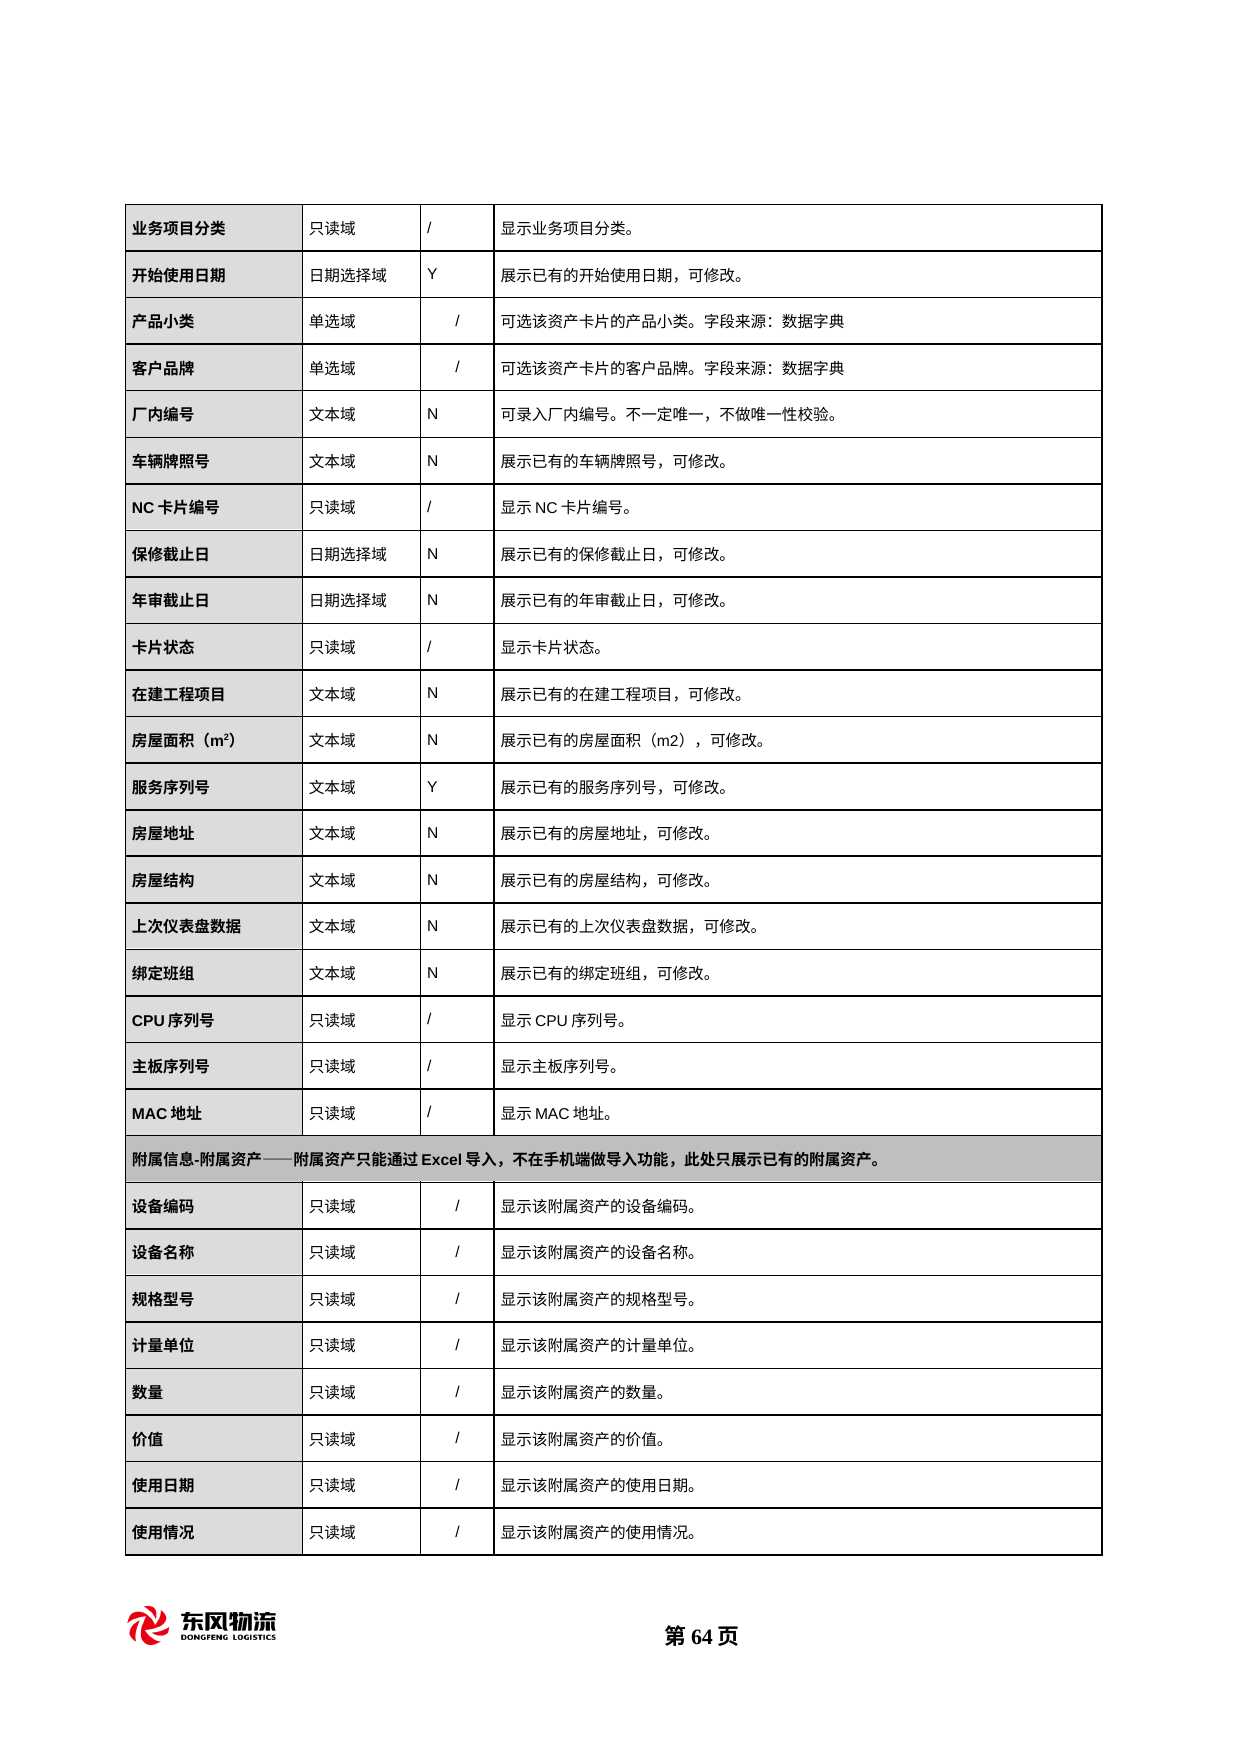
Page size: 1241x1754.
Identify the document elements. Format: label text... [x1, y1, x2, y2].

table_cell N [421, 438, 493, 483]
table_cell 展示已有的保修截止日，可修改。 [495, 531, 1101, 576]
table_cell N [421, 531, 493, 576]
table_cell N [421, 717, 493, 762]
table_cell Y [421, 252, 493, 297]
table_cell 卡片状态 [126, 624, 302, 669]
table_cell 只读域 [303, 997, 420, 1042]
table_cell 上次仪表盘数据 [126, 904, 302, 948]
table_cell 只读域 [303, 1323, 420, 1368]
table_cell 单选域 [303, 345, 420, 390]
table_cell N [421, 857, 493, 902]
table_cell 显示该附属资产的使用情况。 [495, 1509, 1101, 1554]
table_cell 附属信息-附属资产——附属资产只能通过Excel导入，不在手机端做导入功能，此处只展示已有的附属资产。 [126, 1136, 1101, 1181]
table_cell 文本域 [303, 717, 420, 762]
table_cell 展示已有的房屋面积（m2），可修改。 [495, 717, 1101, 762]
picture [127, 1606, 276, 1645]
table_cell / [421, 1369, 493, 1414]
table_cell 显示卡片状态。 [495, 624, 1101, 669]
table_cell 显示NC卡片编号。 [495, 485, 1101, 529]
table_cell 文本域 [303, 857, 420, 902]
table_cell 展示已有的上次仪表盘数据，可修改。 [495, 904, 1101, 948]
table_cell 展示已有的车辆牌照号，可修改。 [495, 438, 1101, 483]
table_cell 只读域 [303, 1509, 420, 1554]
table_cell 房屋面积（m2） [126, 717, 302, 762]
table_cell 使用情况 [126, 1509, 302, 1554]
table_cell 只读域 [303, 1369, 420, 1414]
table_cell 使用日期 [126, 1462, 302, 1507]
table_cell N [421, 950, 493, 995]
table_cell 日期选择域 [303, 531, 420, 576]
table_cell 显示该附属资产的数量。 [495, 1369, 1101, 1414]
table_cell 只读域 [303, 624, 420, 669]
table_cell NC卡片编号 [126, 485, 302, 529]
table_cell 显示MAC地址。 [495, 1090, 1101, 1135]
table_cell / [421, 624, 493, 669]
table_cell 设备名称 [126, 1230, 302, 1274]
table_cell 客户品牌 [126, 345, 302, 390]
table_cell 展示已有的服务序列号，可修改。 [495, 764, 1101, 809]
table_cell 展示已有的房屋结构，可修改。 [495, 857, 1101, 902]
table_cell 只读域 [303, 1462, 420, 1507]
table_cell 在建工程项目 [126, 671, 302, 716]
table_cell 规格型号 [126, 1276, 302, 1321]
table_cell 开始使用日期 [126, 252, 302, 297]
table_cell 展示已有的开始使用日期，可修改。 [495, 252, 1101, 297]
table_cell / [421, 1416, 493, 1461]
table_cell 产品小类 [126, 298, 302, 343]
table_cell 单选域 [303, 298, 420, 343]
table_cell 保修截止日 [126, 531, 302, 576]
table_cell 数量 [126, 1369, 302, 1414]
table_cell 车辆牌照号 [126, 438, 302, 483]
table_cell 厂内编号 [126, 391, 302, 436]
table_cell 显示该附属资产的设备编码。 [495, 1183, 1101, 1228]
table_cell 显示该附属资产的使用日期。 [495, 1462, 1101, 1507]
table_cell / [421, 1509, 493, 1554]
table_cell 只读域 [303, 1416, 420, 1461]
table_cell / [421, 997, 493, 1042]
table_cell 业务项目分类 [126, 205, 302, 250]
table_cell / [421, 205, 493, 250]
table_cell / [421, 1276, 493, 1321]
table_cell 文本域 [303, 811, 420, 855]
table_cell 显示该附属资产的规格型号。 [495, 1276, 1101, 1321]
table_cell 展示已有的年审截止日，可修改。 [495, 578, 1101, 623]
table_cell Y [421, 764, 493, 809]
table_cell 显示业务项目分类。 [495, 205, 1101, 250]
table_cell 价值 [126, 1416, 302, 1461]
table_cell 文本域 [303, 671, 420, 716]
table_cell / [421, 1090, 493, 1135]
table_cell 主板序列号 [126, 1043, 302, 1088]
table_cell 显示该附属资产的设备名称。 [495, 1230, 1101, 1274]
table_cell 年审截止日 [126, 578, 302, 623]
table_cell / [421, 1043, 493, 1088]
table_cell 只读域 [303, 485, 420, 529]
table_cell 展示已有的绑定班组，可修改。 [495, 950, 1101, 995]
table_cell 房屋结构 [126, 857, 302, 902]
table_cell CPU序列号 [126, 997, 302, 1042]
table_cell 展示已有的房屋地址，可修改。 [495, 811, 1101, 855]
table_cell 只读域 [303, 1276, 420, 1321]
table_cell 设备编码 [126, 1183, 302, 1228]
table_cell N [421, 578, 493, 623]
table_cell 绑定班组 [126, 950, 302, 995]
table_cell 文本域 [303, 904, 420, 948]
table_cell 只读域 [303, 1090, 420, 1135]
table_cell / [421, 345, 493, 390]
table_cell 文本域 [303, 391, 420, 436]
table_cell 显示该附属资产的价值。 [495, 1416, 1101, 1461]
table_cell 日期选择域 [303, 578, 420, 623]
table_cell 文本域 [303, 438, 420, 483]
table_cell 只读域 [303, 1230, 420, 1274]
table_cell / [421, 1462, 493, 1507]
table_cell 只读域 [303, 1043, 420, 1088]
table_cell 只读域 [303, 205, 420, 250]
table_cell N [421, 391, 493, 436]
table_cell N [421, 811, 493, 855]
table_cell 可选该资产卡片的客户品牌。字段来源：数据字典 [495, 345, 1101, 390]
table_cell 显示主板序列号。 [495, 1043, 1101, 1088]
table_cell 显示该附属资产的计量单位。 [495, 1323, 1101, 1368]
table_cell N [421, 671, 493, 716]
table_cell 服务序列号 [126, 764, 302, 809]
table_cell MAC地址 [126, 1090, 302, 1135]
table_cell / [421, 485, 493, 529]
table_cell 显示CPU序列号。 [495, 997, 1101, 1042]
table_cell 展示已有的在建工程项目，可修改。 [495, 671, 1101, 716]
table_cell 房屋地址 [126, 811, 302, 855]
table_cell 可选该资产卡片的产品小类。字段来源：数据字典 [495, 298, 1101, 343]
table_cell / [421, 298, 493, 343]
table_cell 计量单位 [126, 1323, 302, 1368]
table_cell 文本域 [303, 764, 420, 809]
table_cell 文本域 [303, 950, 420, 995]
table_cell 只读域 [303, 1183, 420, 1228]
table_cell 日期选择域 [303, 252, 420, 297]
table_cell / [421, 1323, 493, 1368]
table_cell / [421, 1230, 493, 1274]
table_cell / [421, 1183, 493, 1228]
table_cell N [421, 904, 493, 948]
table_cell 可录入厂内编号。不一定唯一，不做唯一性校验。 [495, 391, 1101, 436]
